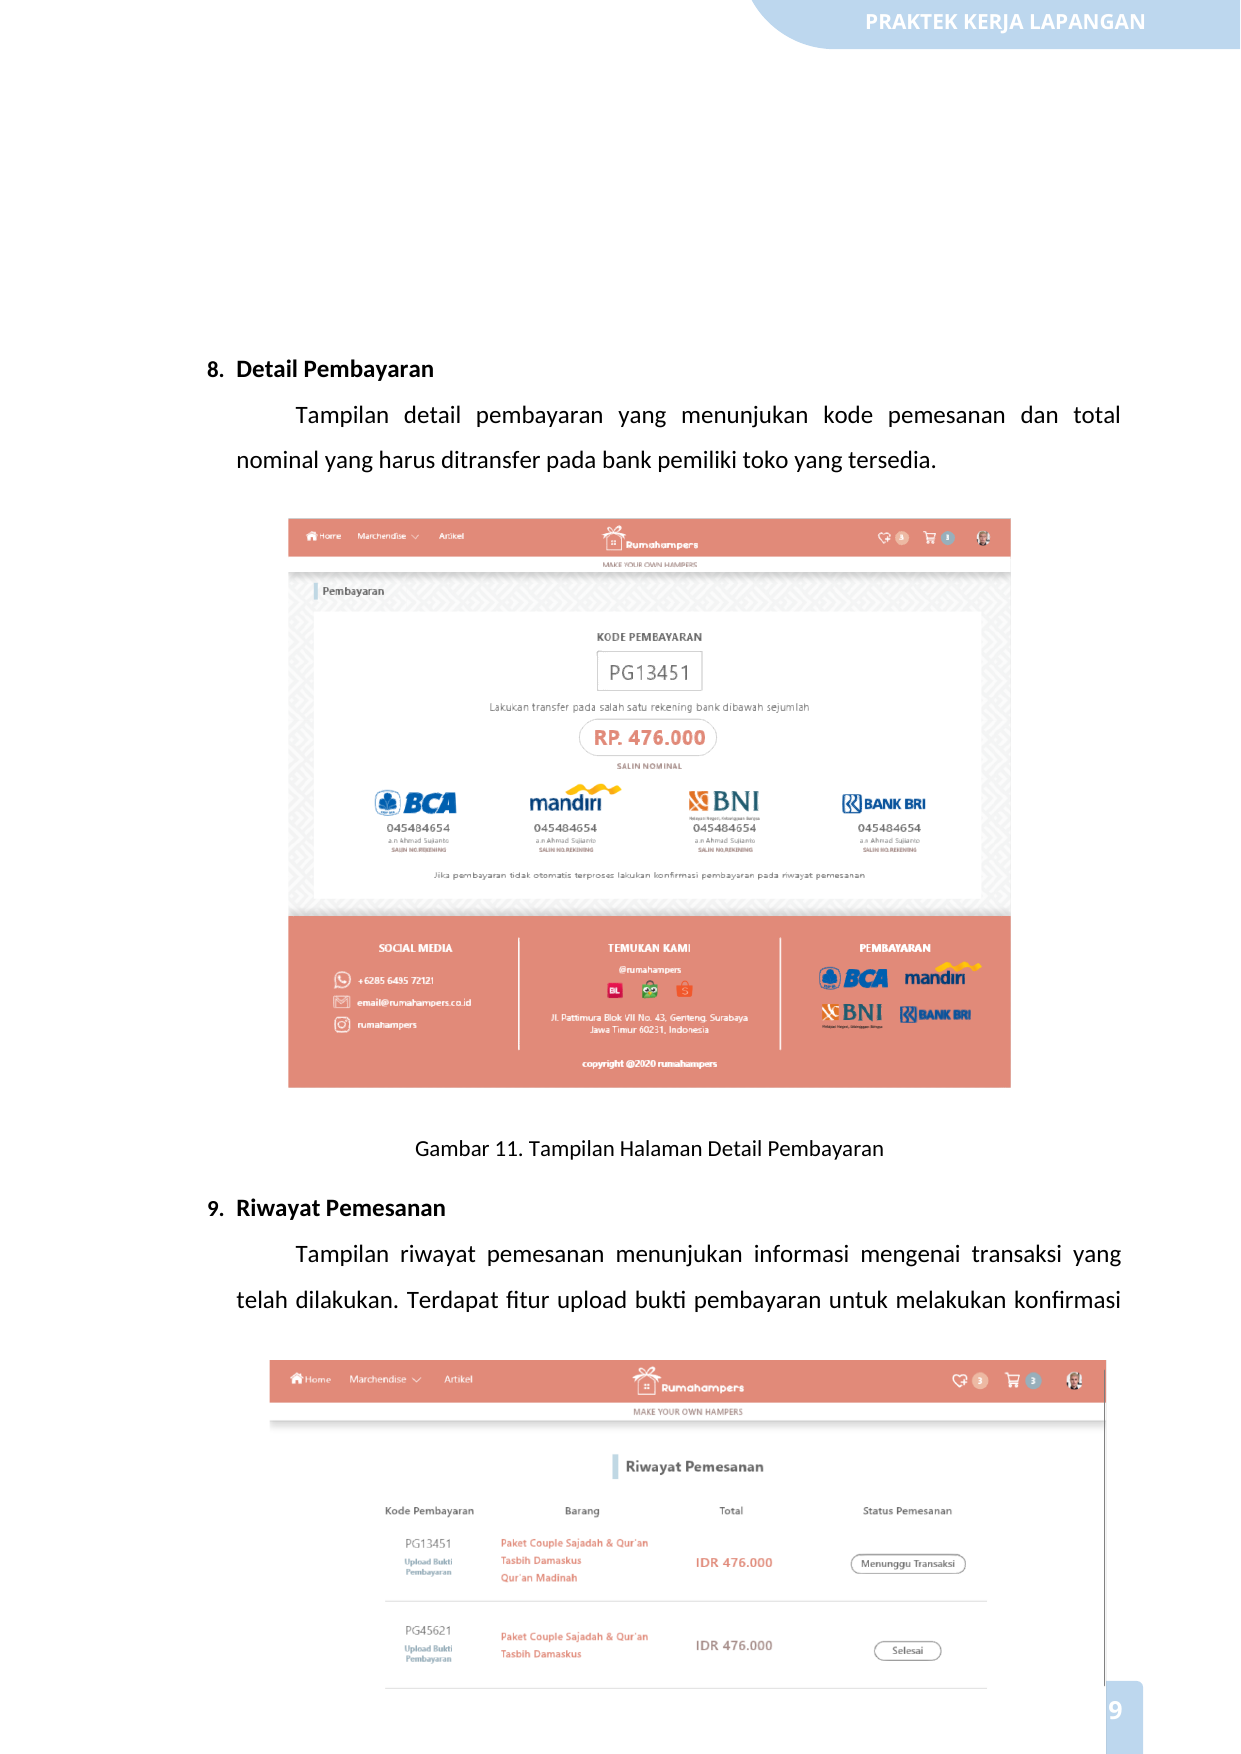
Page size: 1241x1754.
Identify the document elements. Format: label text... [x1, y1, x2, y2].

picture [269, 1360, 1107, 1754]
list Tampilan detail pembayaran yang menunjukan kode pemesanan dan total nominal yang harus ditransfer pada bank pemiliki toko yang tersedia. [236, 399, 1122, 475]
list Detail Pembayaran [207, 353, 1122, 384]
picture [288, 518, 1011, 1088]
list Riwayat Pemesanan [207, 1192, 1122, 1223]
